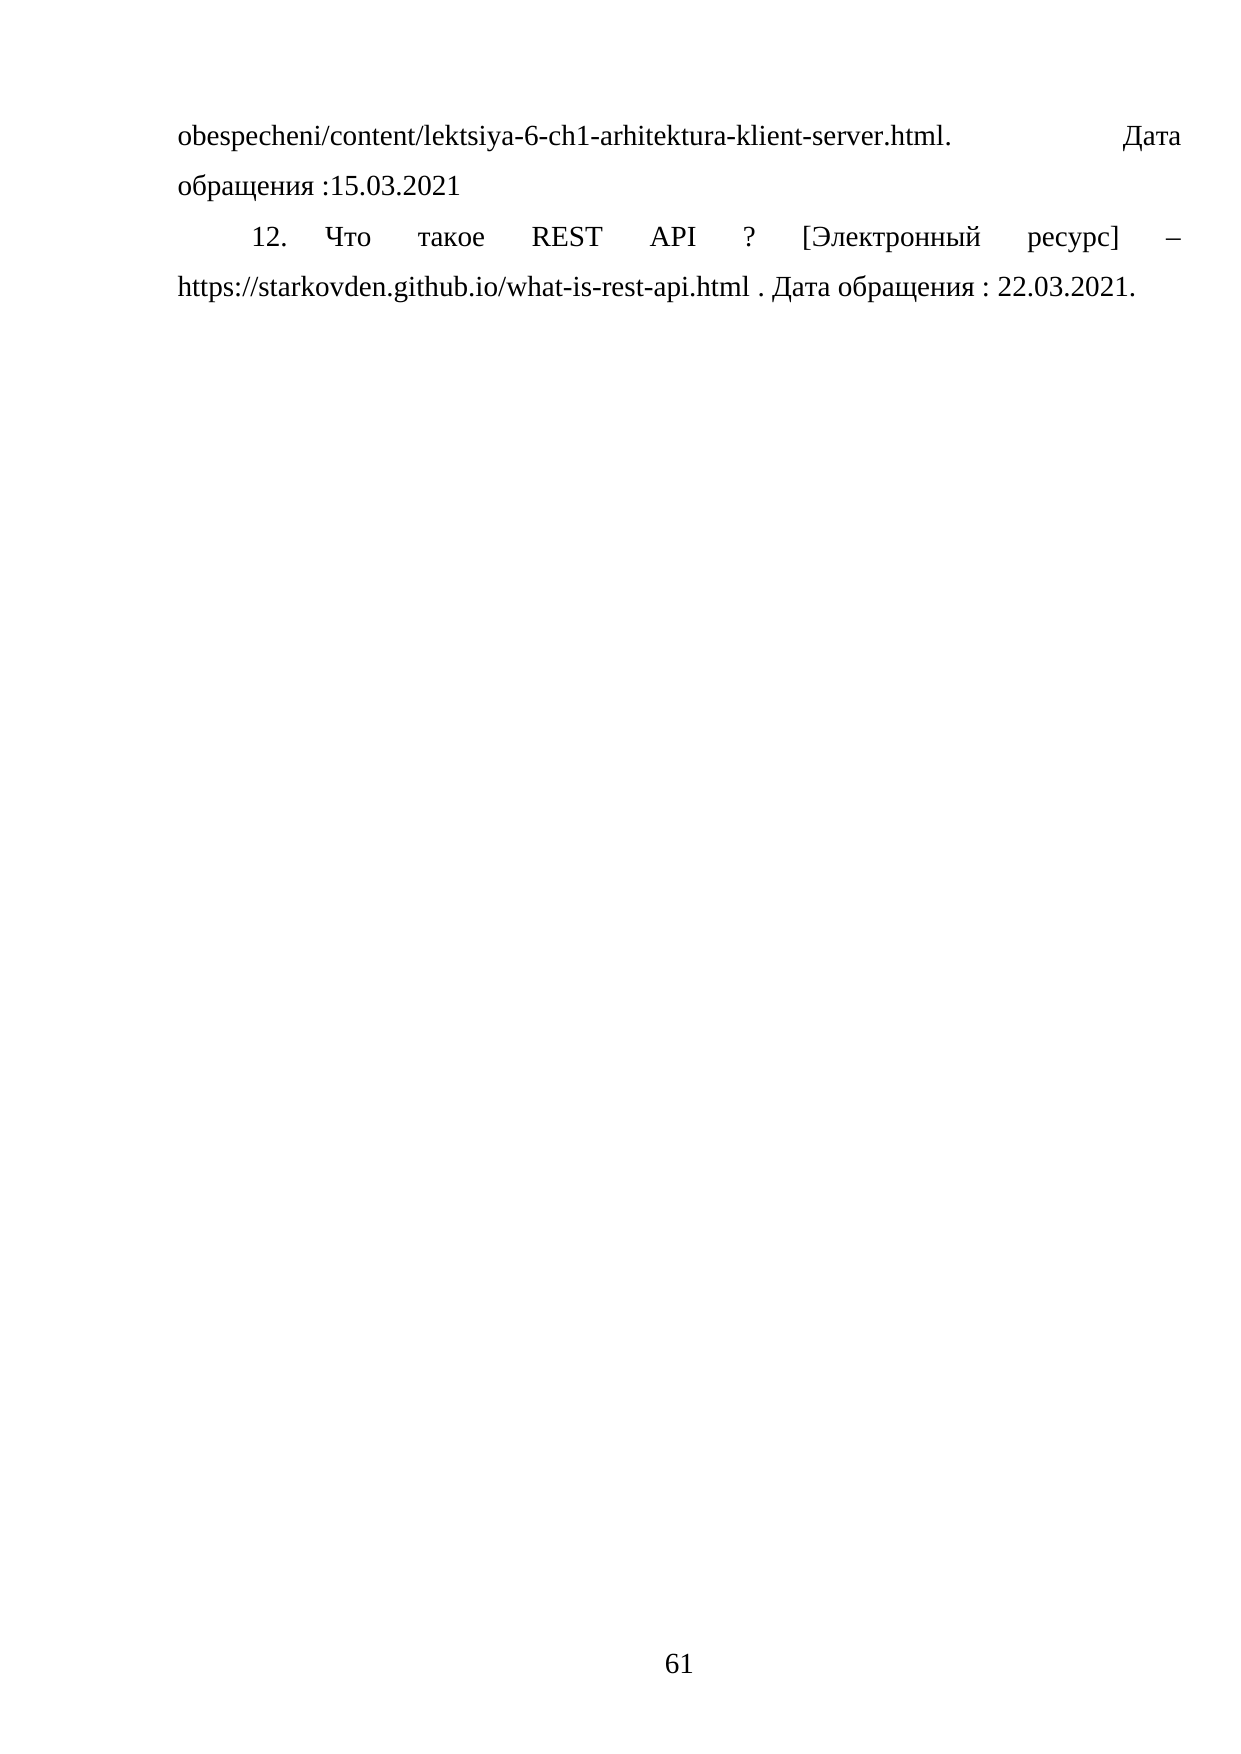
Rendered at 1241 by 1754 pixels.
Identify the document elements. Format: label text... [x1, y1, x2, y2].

list Что такое REST API ? [Электронный ресурс] – https://starkovden.github.io/what-is-rest-api.html . Дата обращения : 22.03.2021. [177, 219, 1181, 303]
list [177, 118, 1181, 202]
